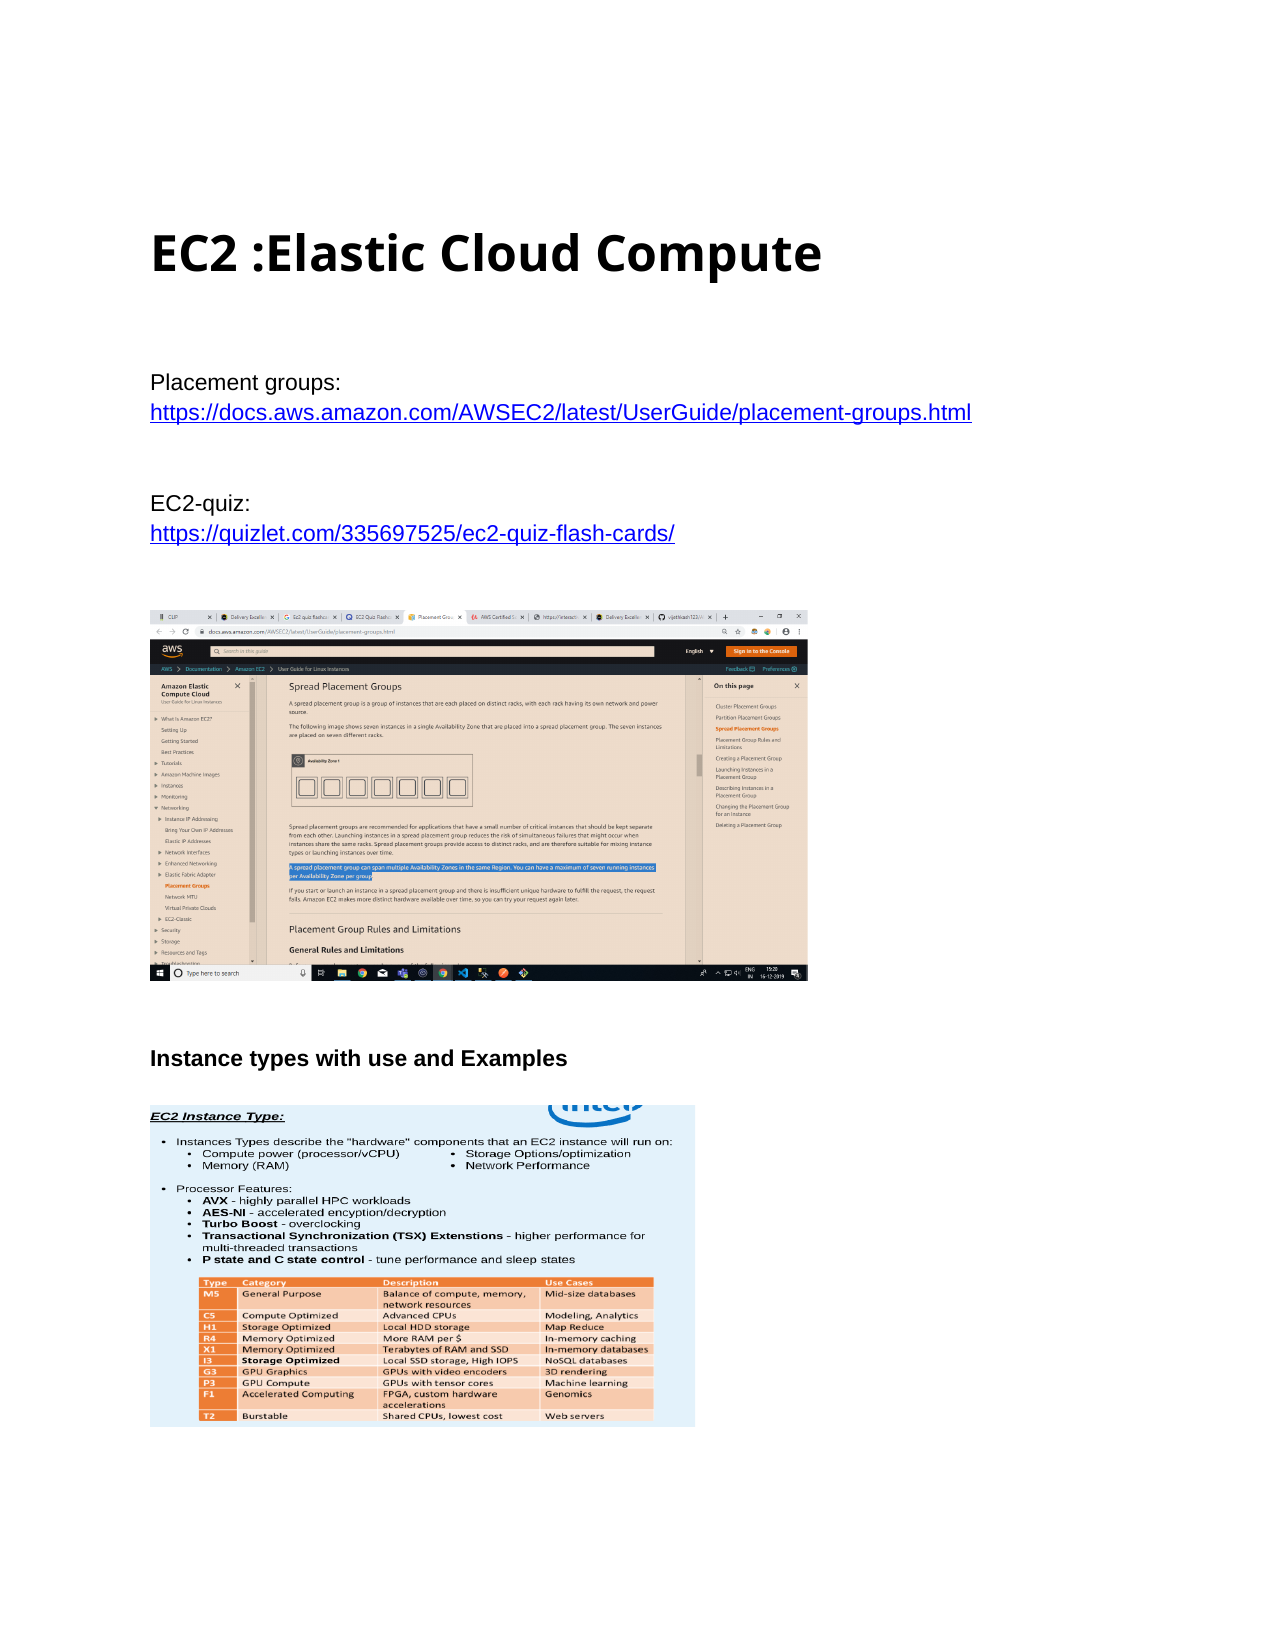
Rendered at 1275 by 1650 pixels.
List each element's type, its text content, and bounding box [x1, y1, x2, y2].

text https://docs.aws.amazon.com/AWSEC2/latest/UserGuide/placement-groups.html [150, 399, 1125, 426]
text https://quizlet.com/335697525/ec2-quiz-flash-cards/ [150, 520, 1125, 546]
text EC2-quiz: [150, 490, 1125, 516]
text Placement groups: [150, 369, 1125, 395]
picture [150, 1105, 696, 1427]
picture [150, 610, 808, 981]
text Instance types with use and Examples [150, 1045, 1125, 1071]
subtitle EC2 :Elastic Cloud Compute [150, 218, 1125, 286]
